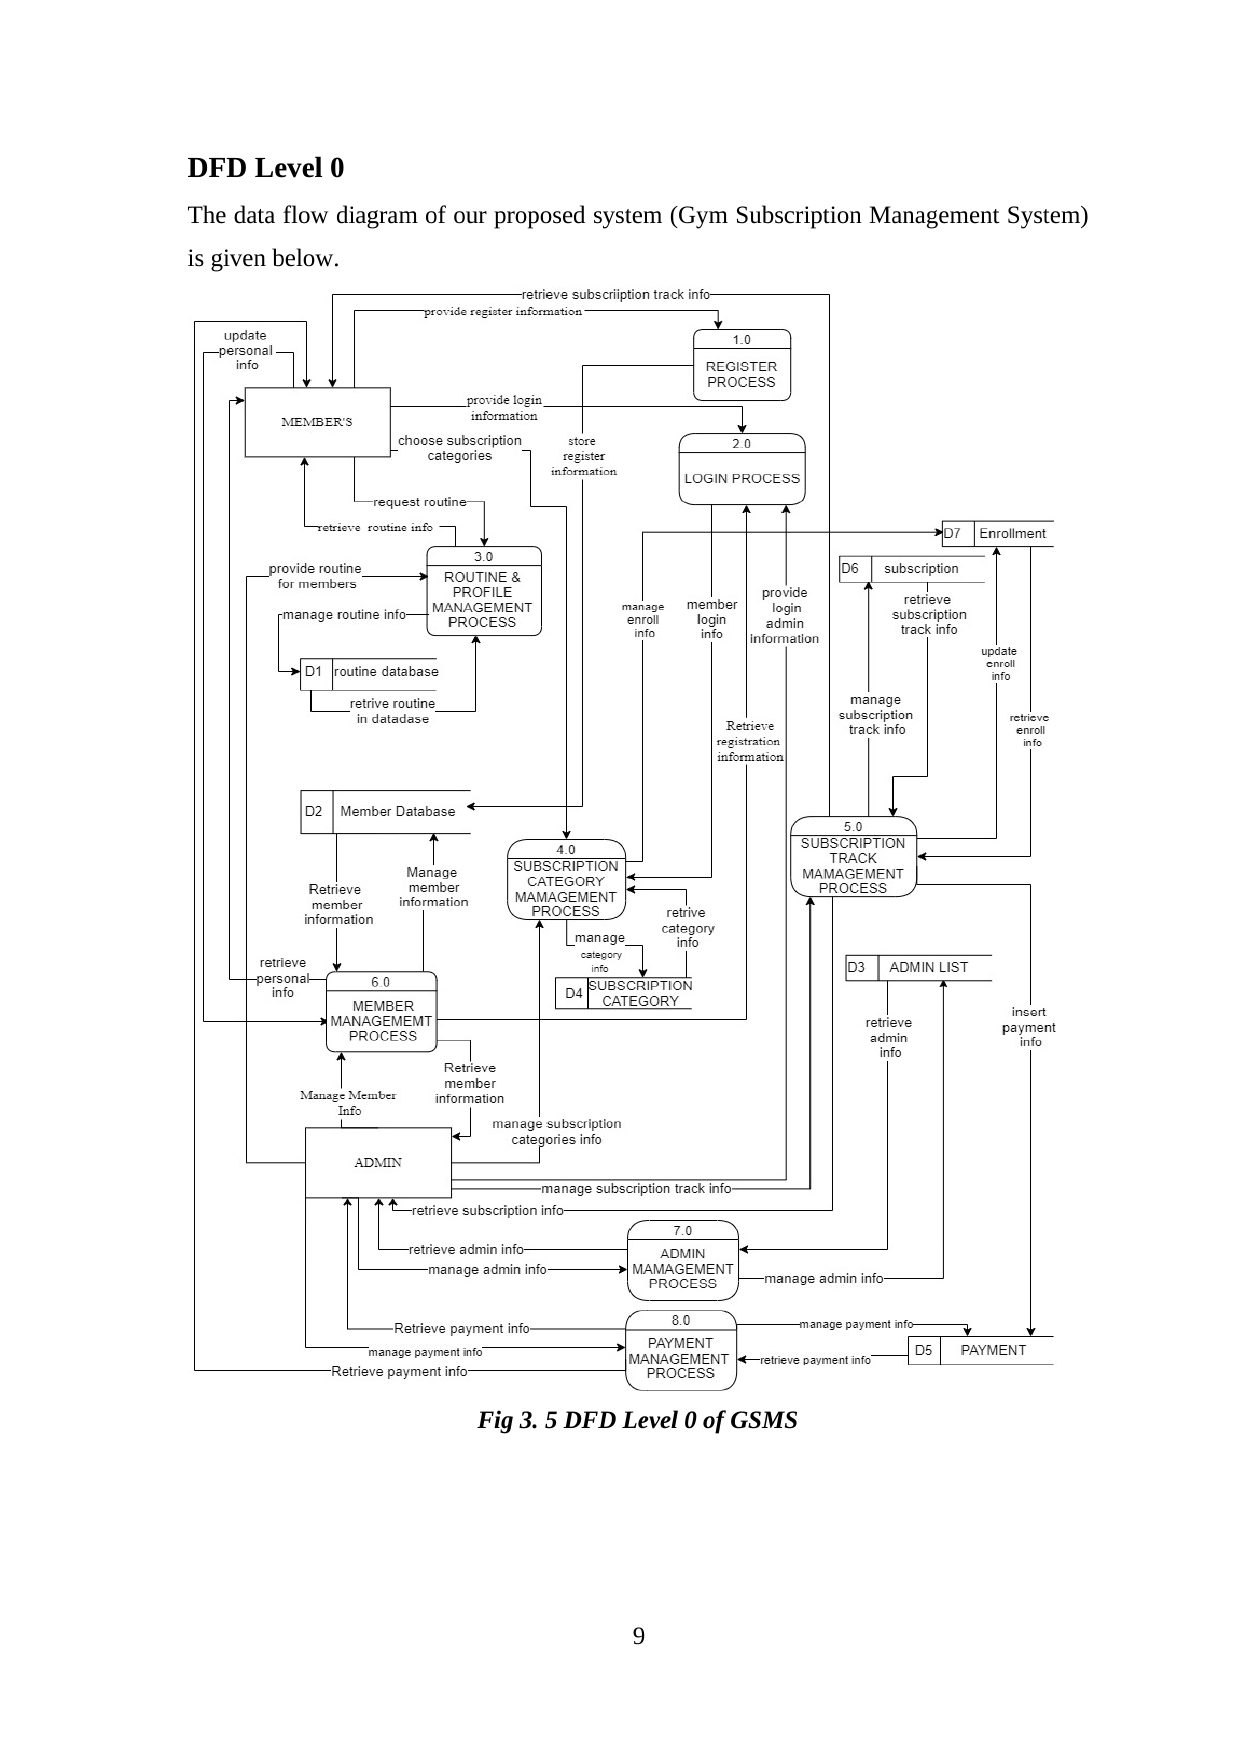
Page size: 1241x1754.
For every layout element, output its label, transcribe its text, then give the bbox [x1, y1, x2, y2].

text The data flow diagram of our proposed system (Gym Subscription Management System) is given below. [187, 200, 1090, 272]
text Fig 3. 5 DFD Level 0 of GSMS [187, 1405, 1090, 1434]
picture [187, 286, 1060, 1391]
subtitle DFD Level 0 [187, 150, 1090, 183]
